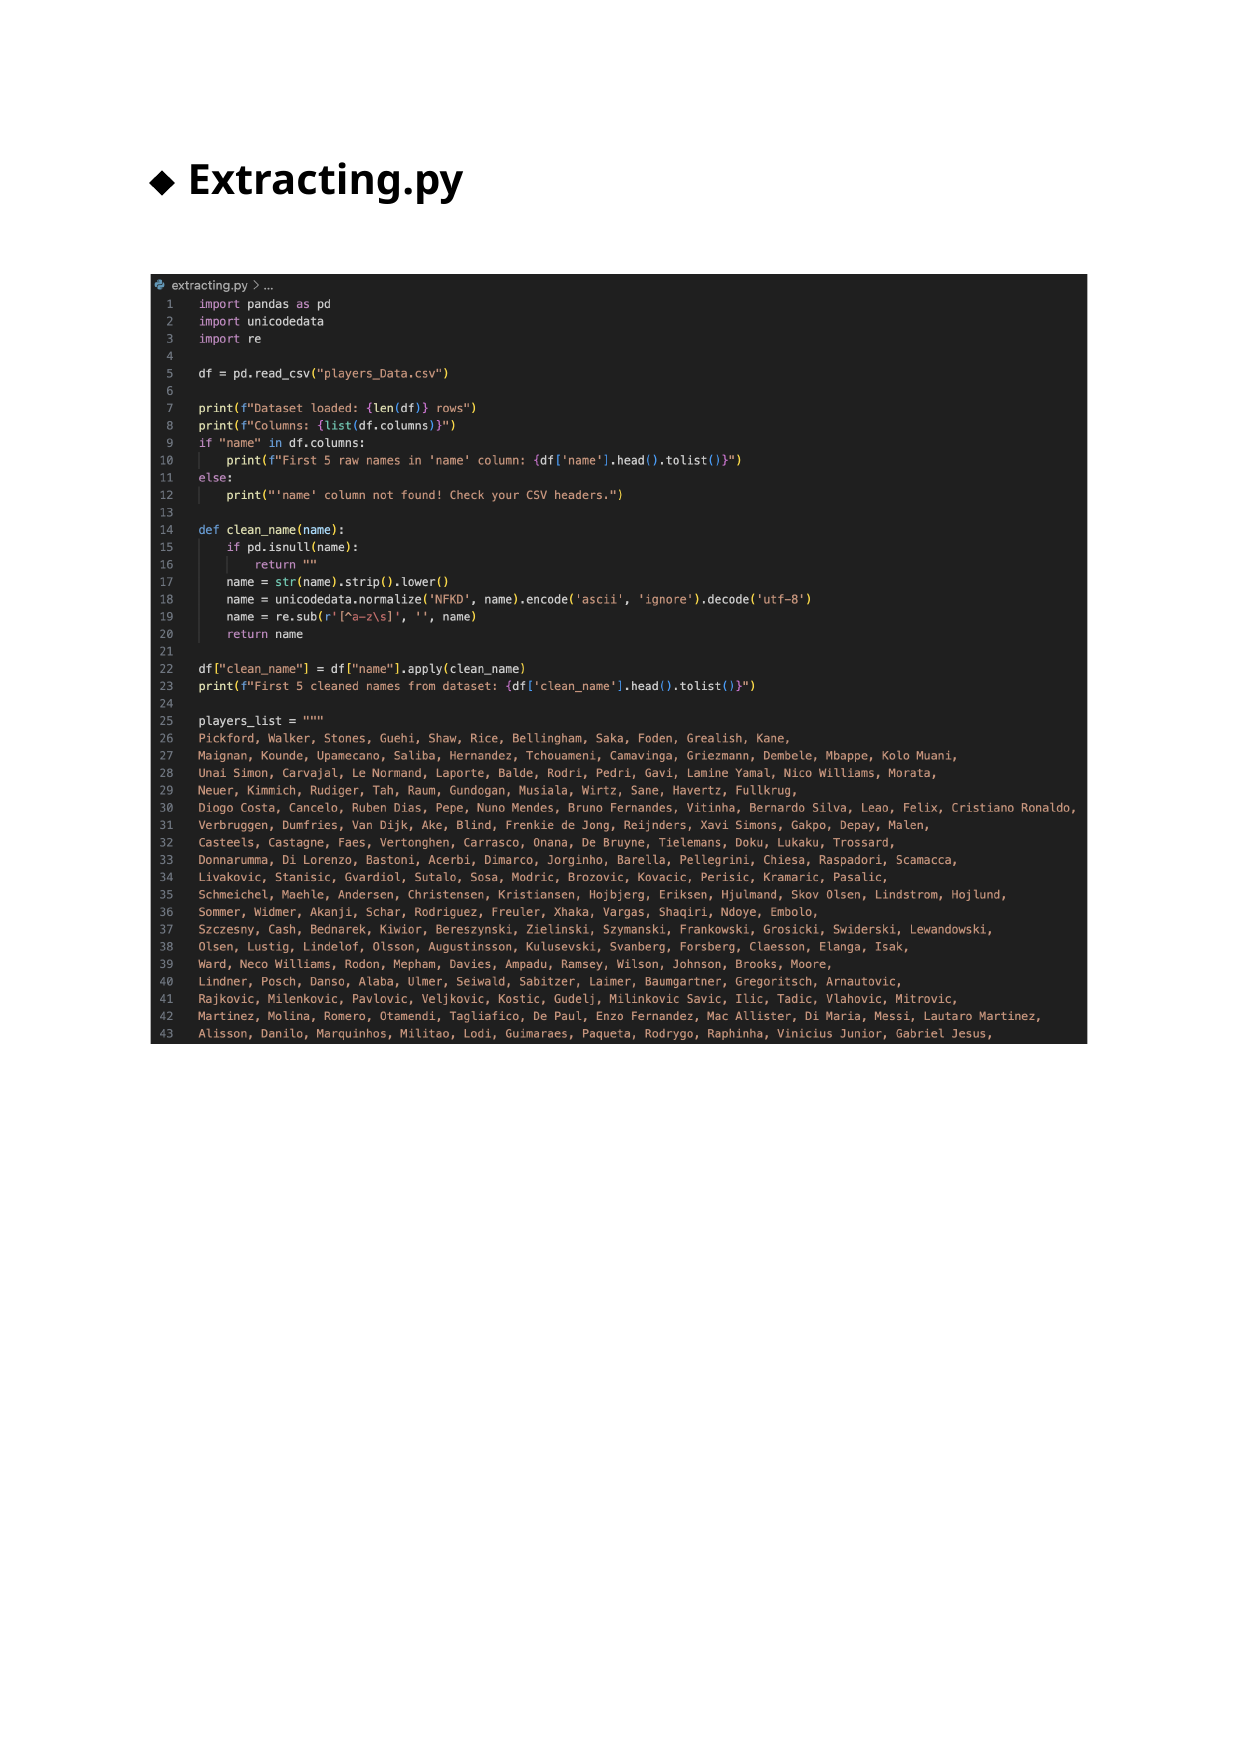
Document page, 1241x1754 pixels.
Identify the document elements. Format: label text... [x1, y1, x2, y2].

list Extracting.py [150, 150, 1090, 207]
picture [150, 274, 1087, 1044]
